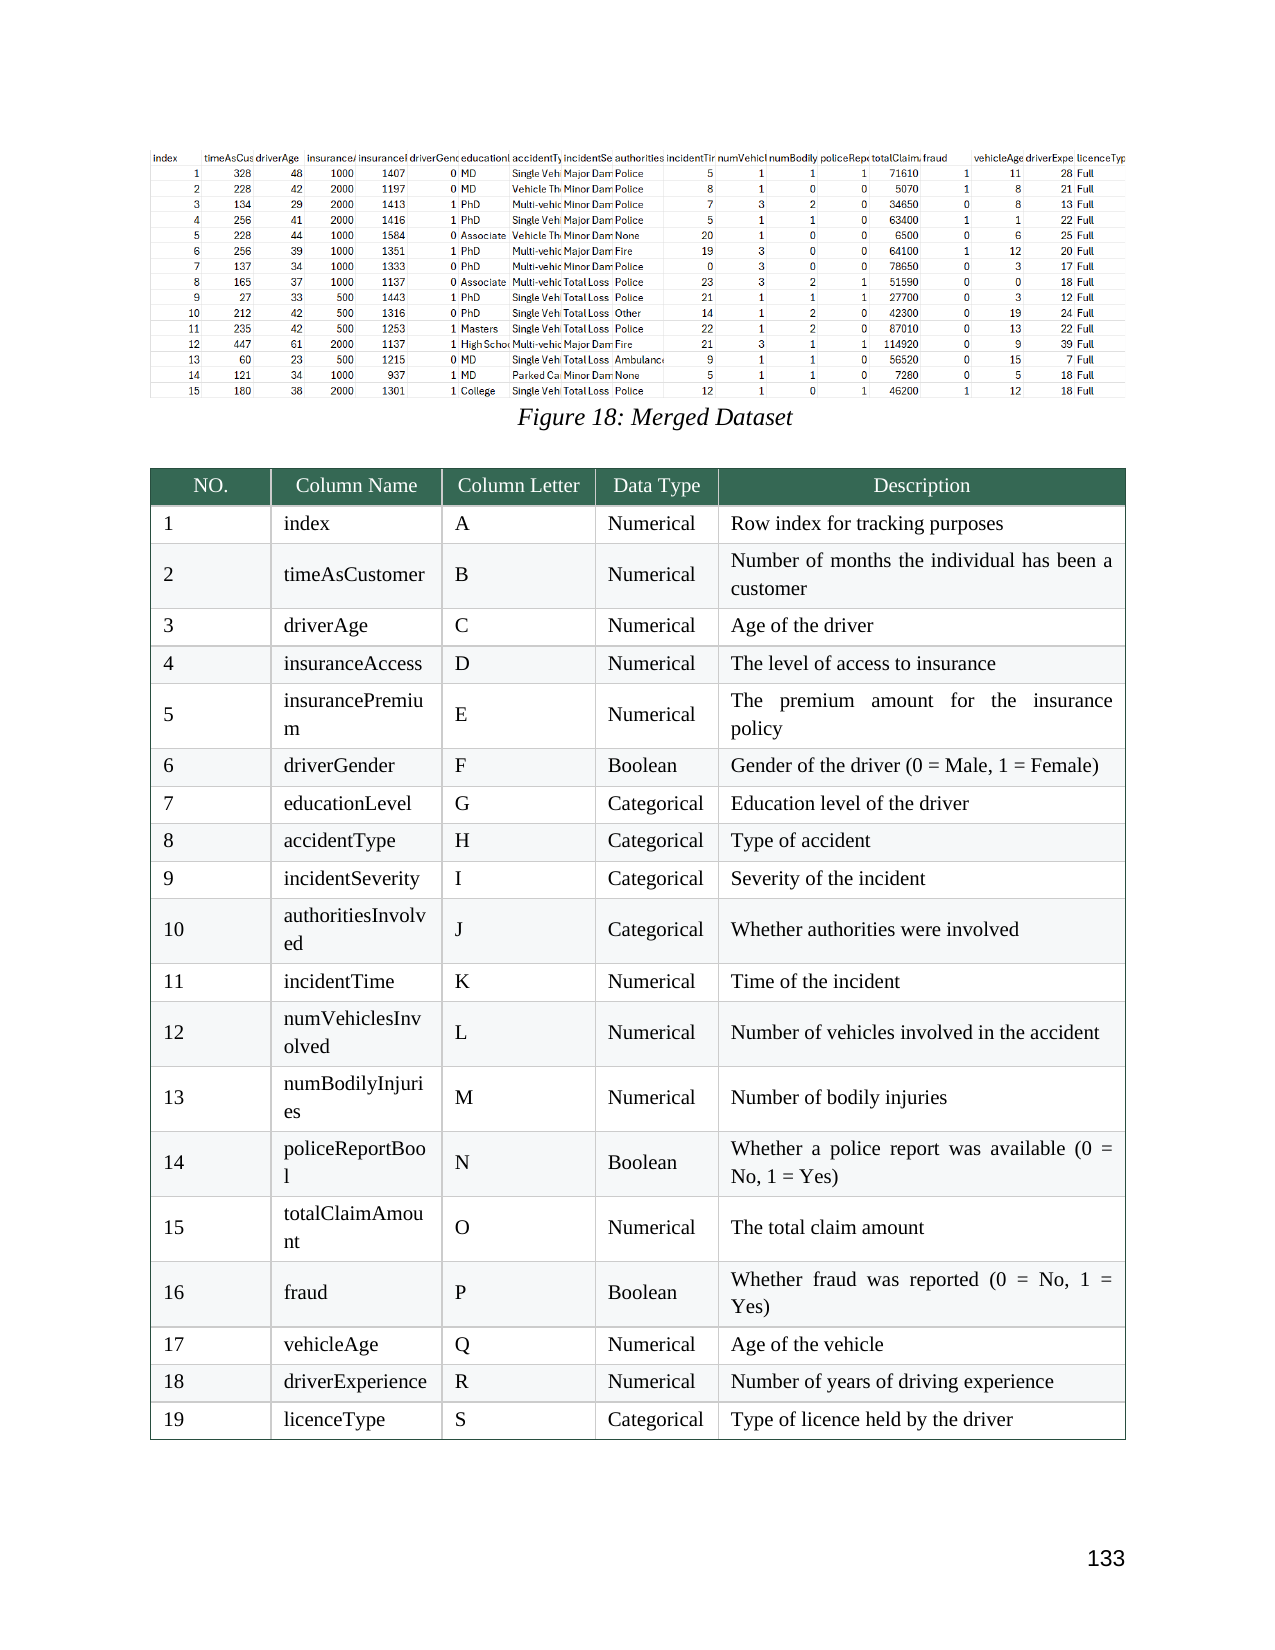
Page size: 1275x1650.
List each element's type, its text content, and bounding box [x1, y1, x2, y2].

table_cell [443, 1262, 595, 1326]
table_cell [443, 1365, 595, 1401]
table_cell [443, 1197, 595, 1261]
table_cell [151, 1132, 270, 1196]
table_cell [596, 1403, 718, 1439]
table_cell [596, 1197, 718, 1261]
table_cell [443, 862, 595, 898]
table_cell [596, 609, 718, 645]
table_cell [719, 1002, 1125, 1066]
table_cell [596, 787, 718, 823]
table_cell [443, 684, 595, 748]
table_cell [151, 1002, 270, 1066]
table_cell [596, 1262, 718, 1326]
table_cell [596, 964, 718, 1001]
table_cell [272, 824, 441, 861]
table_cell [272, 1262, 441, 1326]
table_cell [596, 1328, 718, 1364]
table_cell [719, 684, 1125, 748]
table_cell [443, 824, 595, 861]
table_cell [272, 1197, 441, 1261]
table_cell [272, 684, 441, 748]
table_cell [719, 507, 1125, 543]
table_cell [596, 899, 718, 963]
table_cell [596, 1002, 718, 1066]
text Figure 18: Merged Dataset [187, 402, 1125, 431]
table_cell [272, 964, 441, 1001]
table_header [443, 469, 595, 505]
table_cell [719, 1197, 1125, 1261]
picture [150, 150, 1125, 398]
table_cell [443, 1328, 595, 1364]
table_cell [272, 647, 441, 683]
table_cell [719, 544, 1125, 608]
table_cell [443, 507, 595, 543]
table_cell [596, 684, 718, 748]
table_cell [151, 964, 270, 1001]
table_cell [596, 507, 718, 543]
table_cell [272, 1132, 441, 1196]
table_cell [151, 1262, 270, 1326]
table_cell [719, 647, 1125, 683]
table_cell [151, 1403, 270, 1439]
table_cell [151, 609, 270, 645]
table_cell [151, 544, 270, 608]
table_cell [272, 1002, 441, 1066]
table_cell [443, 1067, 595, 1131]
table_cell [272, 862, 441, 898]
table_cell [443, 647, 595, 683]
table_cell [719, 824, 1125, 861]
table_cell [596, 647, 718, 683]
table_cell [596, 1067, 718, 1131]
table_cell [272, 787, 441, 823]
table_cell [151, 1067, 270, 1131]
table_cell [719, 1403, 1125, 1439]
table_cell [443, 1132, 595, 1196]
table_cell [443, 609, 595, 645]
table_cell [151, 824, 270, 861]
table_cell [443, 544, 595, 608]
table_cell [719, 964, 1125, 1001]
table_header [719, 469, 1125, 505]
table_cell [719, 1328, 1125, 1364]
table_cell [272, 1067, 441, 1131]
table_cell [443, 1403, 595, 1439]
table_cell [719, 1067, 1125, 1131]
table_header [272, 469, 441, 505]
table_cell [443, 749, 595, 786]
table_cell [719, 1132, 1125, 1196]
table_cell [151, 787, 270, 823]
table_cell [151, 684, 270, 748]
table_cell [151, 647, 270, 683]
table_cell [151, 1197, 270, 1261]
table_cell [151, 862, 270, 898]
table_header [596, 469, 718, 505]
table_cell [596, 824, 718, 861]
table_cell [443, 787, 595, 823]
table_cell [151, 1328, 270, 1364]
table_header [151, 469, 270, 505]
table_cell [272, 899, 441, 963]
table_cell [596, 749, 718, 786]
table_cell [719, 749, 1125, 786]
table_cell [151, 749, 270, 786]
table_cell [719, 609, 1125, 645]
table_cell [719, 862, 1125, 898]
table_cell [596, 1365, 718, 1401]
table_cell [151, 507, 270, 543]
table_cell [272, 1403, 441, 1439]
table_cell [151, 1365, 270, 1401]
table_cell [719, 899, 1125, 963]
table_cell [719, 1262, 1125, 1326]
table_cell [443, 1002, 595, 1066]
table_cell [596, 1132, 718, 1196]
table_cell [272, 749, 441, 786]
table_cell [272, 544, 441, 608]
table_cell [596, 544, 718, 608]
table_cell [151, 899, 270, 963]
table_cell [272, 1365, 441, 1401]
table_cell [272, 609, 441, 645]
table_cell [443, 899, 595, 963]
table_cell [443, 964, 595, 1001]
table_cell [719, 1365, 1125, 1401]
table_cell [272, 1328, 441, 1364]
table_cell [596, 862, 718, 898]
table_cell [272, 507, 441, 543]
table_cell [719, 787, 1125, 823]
